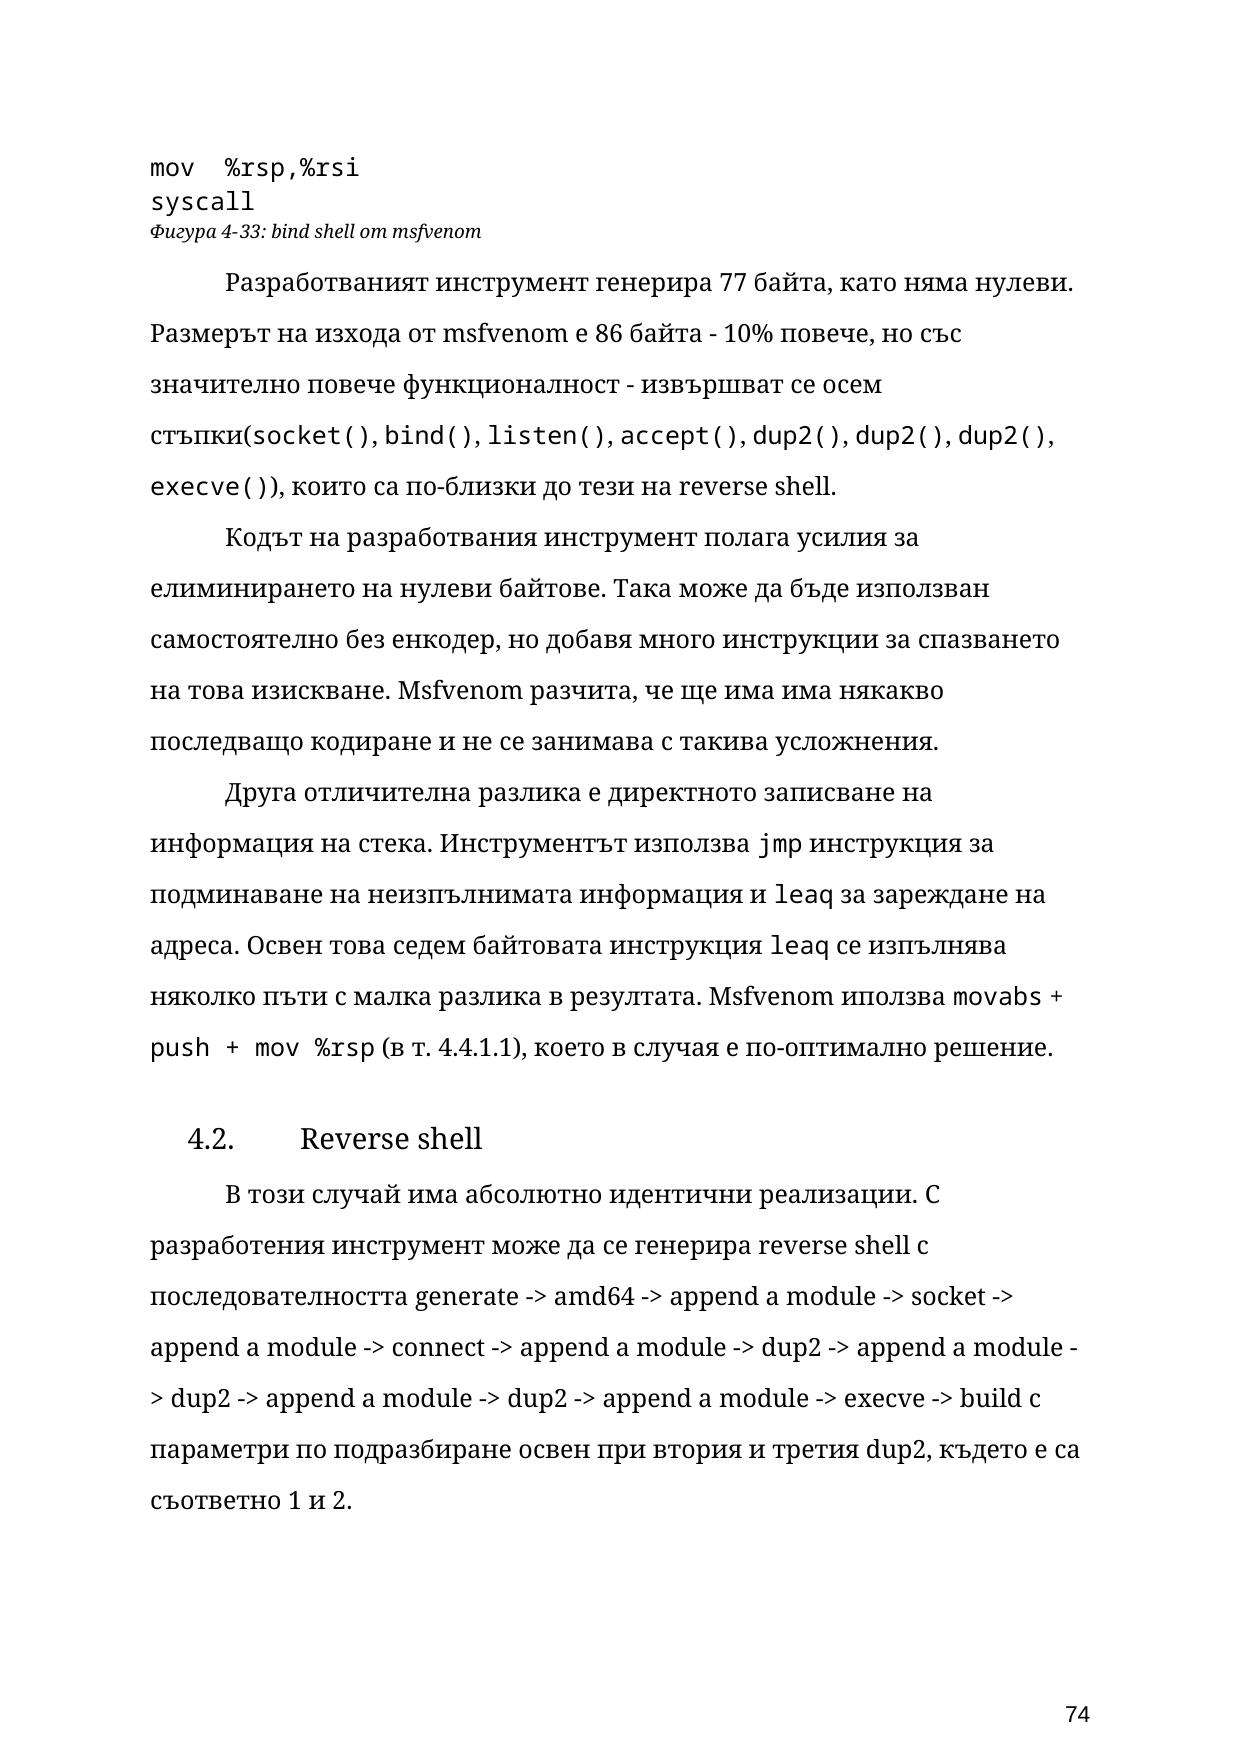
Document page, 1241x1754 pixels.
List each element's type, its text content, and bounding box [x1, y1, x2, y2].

text Друга отличителна разлика е директното записване на информация на стека. Инструментът използва jmp инструкция за подминаване на неизпълнимата информация и leaq за зареждане на адреса. Освен това седем байтовата инструкция leaq се изпълнява няколко пъти с малка разлика в резултата. Msfvenom иползва movabs + push + mov %rsp (в т. 4.4.1.9), което в случая е по-оптимално решение. [150, 775, 1090, 1064]
subtitle Reverse shell [187, 1119, 1090, 1158]
text syscall [150, 184, 1090, 218]
text mov %rsp,%rsi [150, 150, 1090, 184]
text Кодът на разработвания инструмент полага усилия за елиминирането на нулеви байтове. Така може да бъде използван самостоятелно без енкодер, но добавя много инструкции за спазването на това изискване. Msfvenom разчита, че ще има има някакво последващо кодиране и не се занимава с такива усложнения. [150, 520, 1090, 758]
text Разработваният инструмент генерира 77 байта, като няма нулеви. Размерът на изхода от msfvenom е 86 байта - 10% повече, но със значително повече функционалност - извършват се осем стъпки(socket(), bind(), listen(), accept(), dup2(), dup2(), dup2(), execve()), които са по-близки до тези на reverse shell. [150, 264, 1090, 503]
text В този случай има абсолютно идентични реализации. С разработения инструмент може да се генерира reverse shell с последователността generate -> amd64 -> append a module -> socket -> append a module -> connect -> append a module -> dup2 -> append a module -> dup2 -> append a module -> dup2 -> append a module -> execve -> build с параметри по подразбиране освен при втория и третия dup2, където е са съответно 1 и 2. [150, 1177, 1090, 1517]
